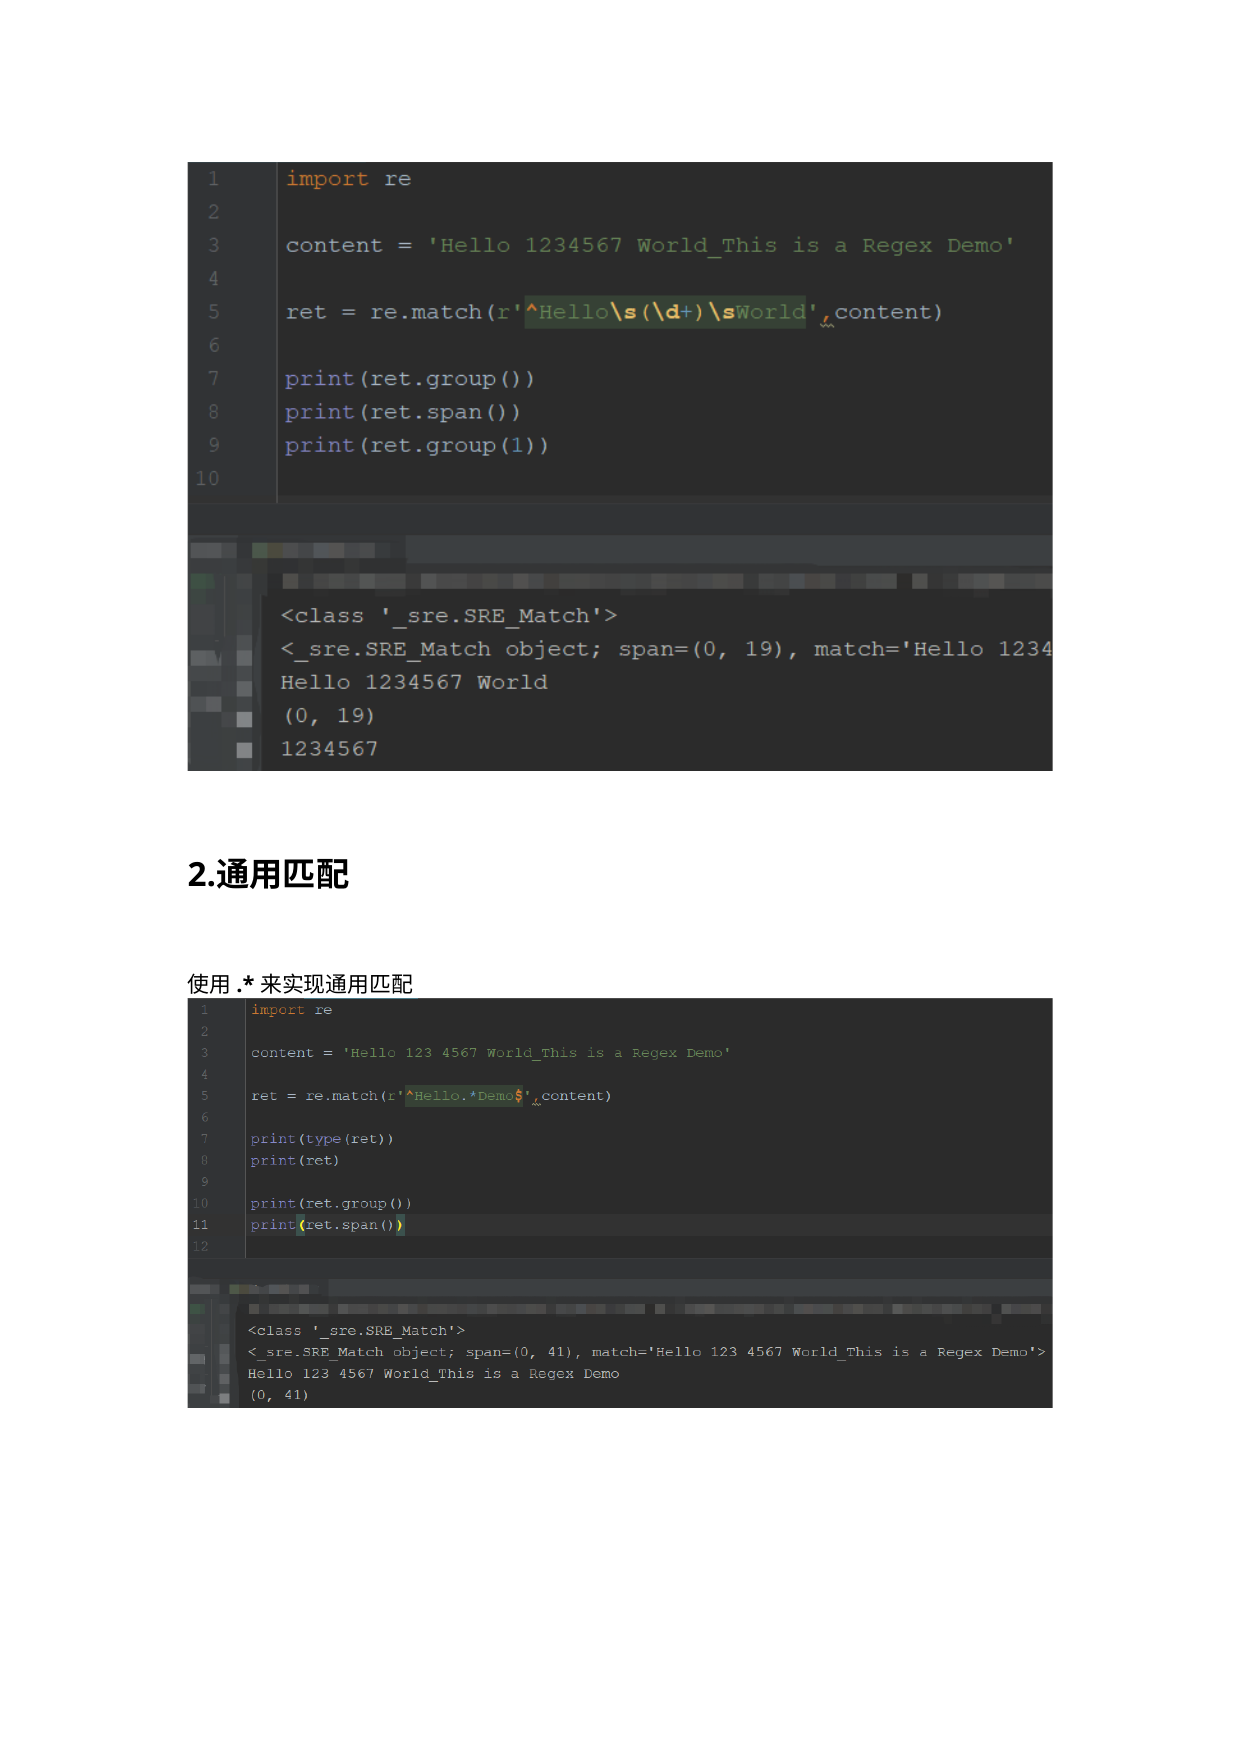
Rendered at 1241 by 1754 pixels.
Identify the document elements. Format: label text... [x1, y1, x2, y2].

picture [187, 162, 1053, 771]
subtitle 2.通用匹配 [187, 839, 1053, 904]
picture [187, 998, 1053, 1408]
text 使用 .* 来实现通用匹配 [187, 966, 1053, 998]
